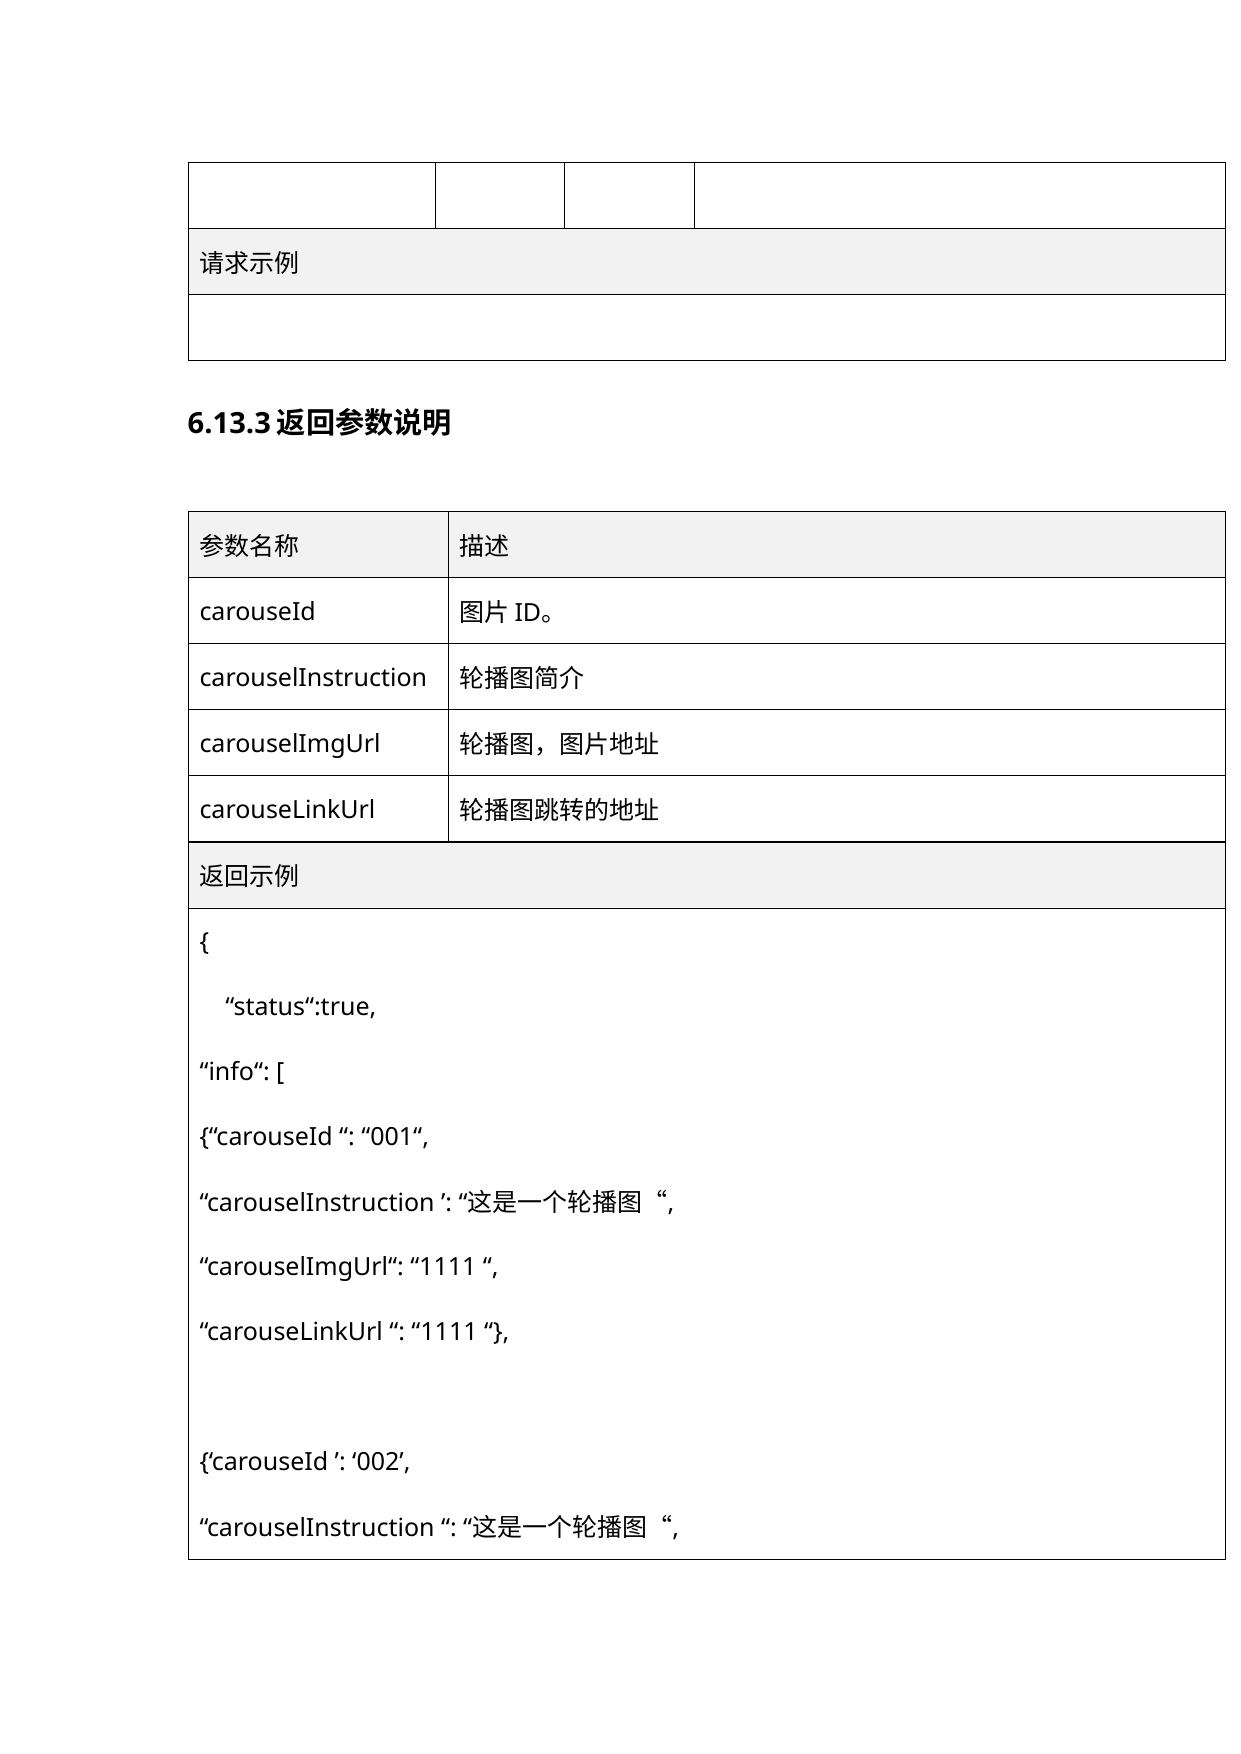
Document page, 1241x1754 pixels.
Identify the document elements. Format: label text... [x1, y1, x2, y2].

table_cell 轮播图，图片地址 [449, 710, 1225, 775]
table_cell [695, 163, 1225, 228]
table_cell carouseId [189, 578, 448, 643]
table_cell 轮播图跳转的地址 [449, 776, 1225, 841]
table_cell 请求示例 [189, 229, 1225, 294]
table_cell 图片ID。 [449, 578, 1225, 643]
subtitle 6.13.3返回参数说明 [187, 388, 1053, 453]
table_cell 返回示例 [189, 843, 1225, 907]
table_cell [565, 163, 694, 228]
table_cell carouseLinkUrl [189, 776, 448, 841]
table_cell [189, 295, 1225, 360]
table_header 参数名称 [189, 512, 448, 577]
table_cell [189, 163, 435, 228]
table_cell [189, 909, 1225, 1558]
table_cell carouselInstruction [189, 644, 448, 709]
table_cell 轮播图简介 [449, 644, 1225, 709]
table_cell carouselImgUrl [189, 710, 448, 775]
table_header 描述 [449, 512, 1225, 577]
table_cell [436, 163, 564, 228]
